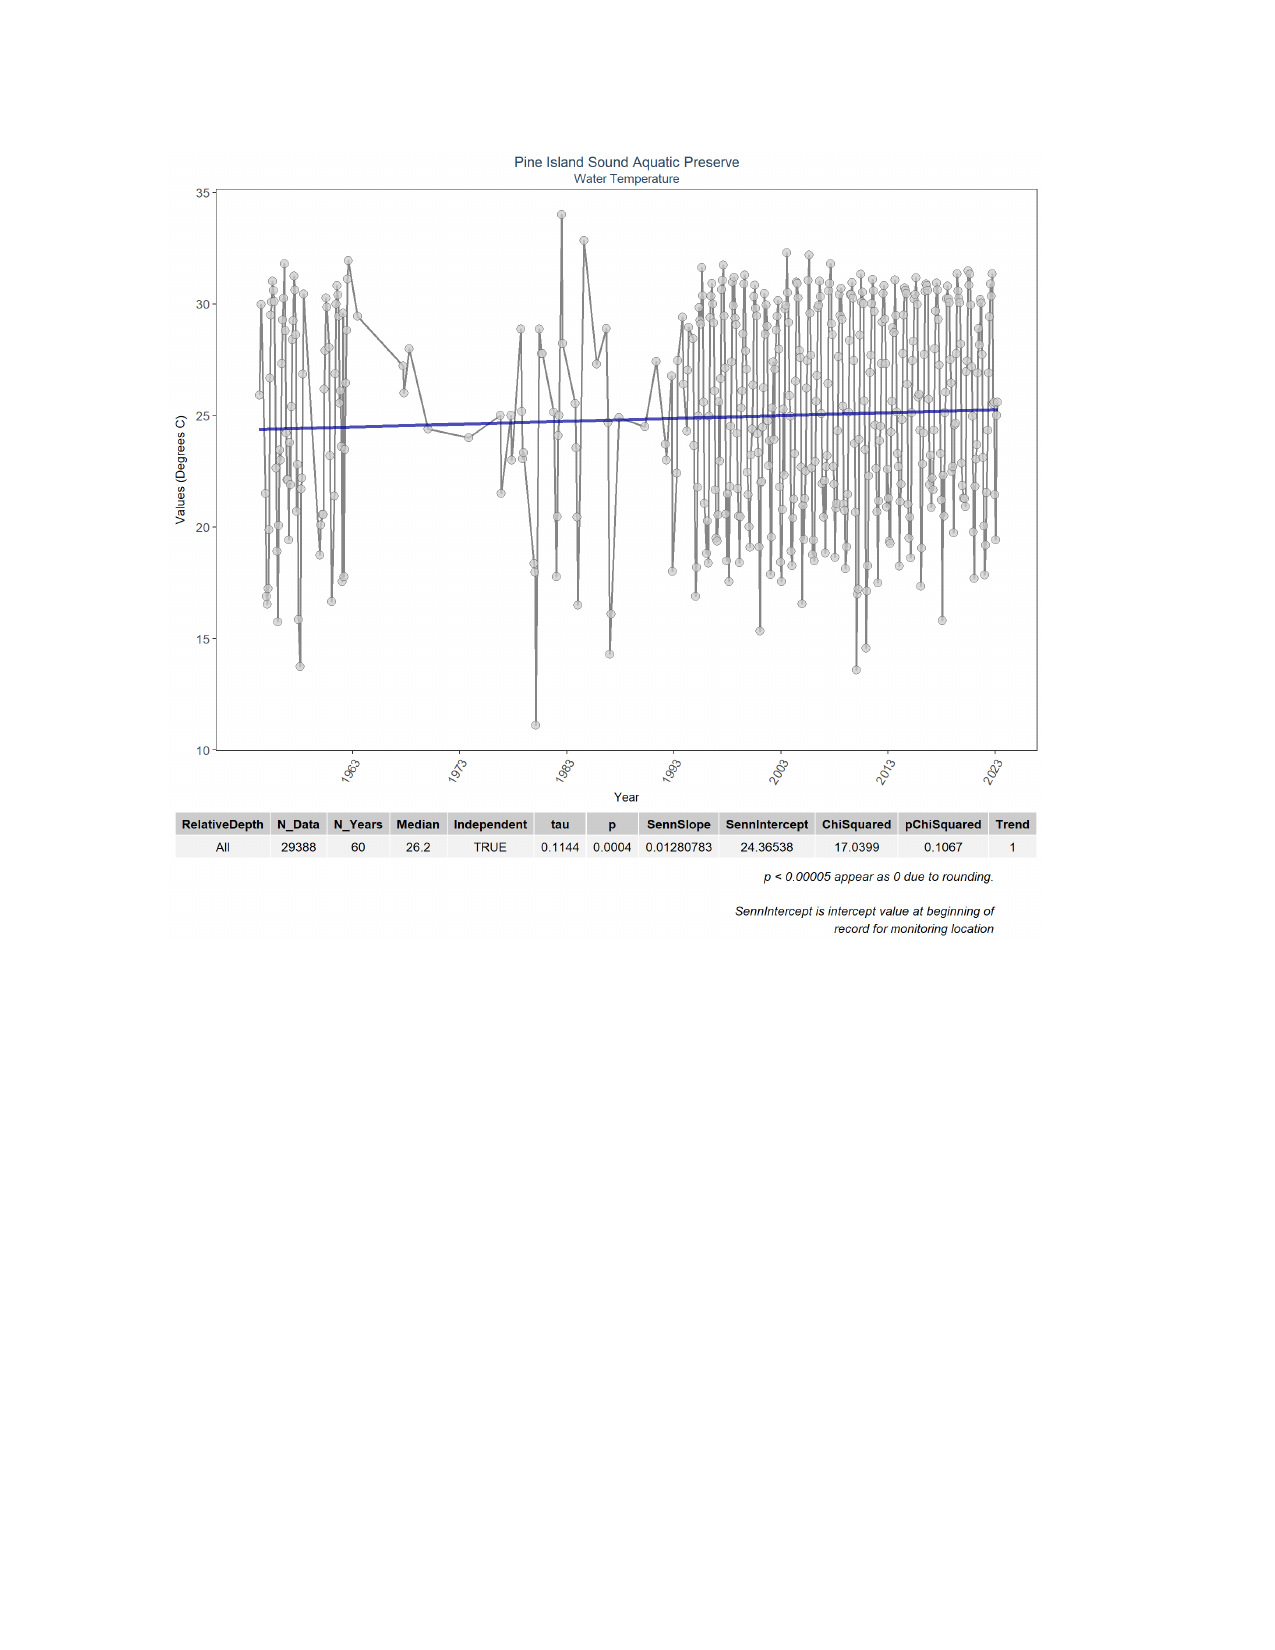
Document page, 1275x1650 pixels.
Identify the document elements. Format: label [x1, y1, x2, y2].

picture [168, 150, 1044, 938]
